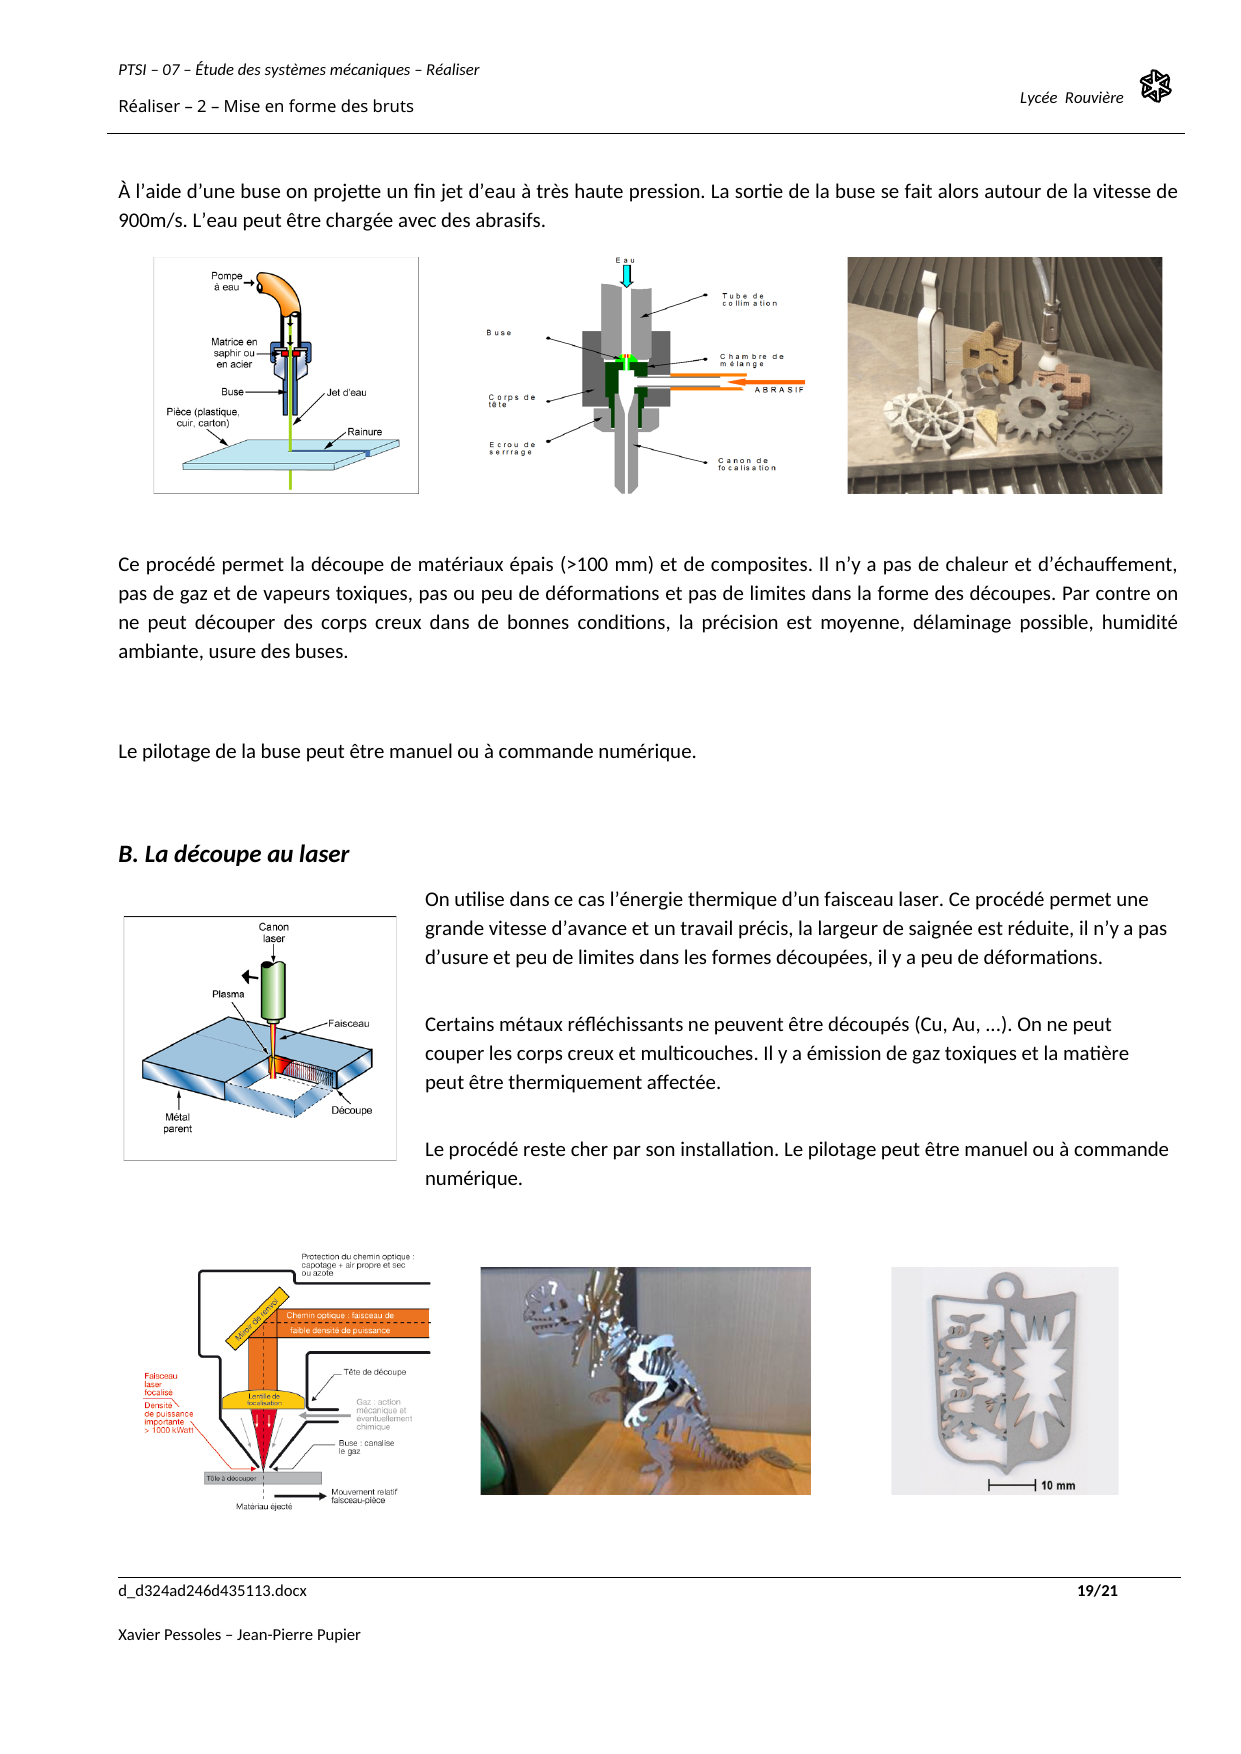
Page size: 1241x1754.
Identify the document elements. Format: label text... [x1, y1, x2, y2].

table_header [107, 1248, 466, 1521]
subtitle La découpe au laser [118, 838, 1181, 869]
text Ce procédé permet la découpe de matériaux épais (>100 mm) et de composites. Il n’y a pas de chaleur et d’échauffement, pas de gaz et de vapeurs toxiques, pas ou peu de déformations et pas de limites dans la forme des découpes. Par contre on ne peut découper des corps creux dans de bonnes conditions, la précision est moyenne, délaminage possible, humidité ambiante, usure des buses. [118, 551, 1181, 664]
picture [891, 1267, 1119, 1495]
table_header [825, 1248, 1184, 1521]
table_header [466, 257, 825, 501]
text Le pilotage de la buse peut être manuel ou à commande numérique. [118, 738, 1181, 764]
picture [123, 916, 397, 1161]
table_header [107, 886, 413, 1198]
picture [480, 1267, 811, 1495]
table_header [825, 257, 1184, 501]
table_header [107, 257, 466, 501]
table_header On utilise dans ce cas l’énergie thermique d’un faisceau laser. Ce procédé permet une grande vitesse d’avance et un travail précis, la largeur de saignée est réduite, il n’y a pas d’usure et peu de limites dans les formes découpées, il y a peu de déformations. Certains métaux réfléchissants ne peuvent être découpés (Cu, Au, ...). On ne peut couper les corps creux et multicouches. Il y a émission de gaz toxiques et la matière peut être thermiquement affectée. Le procédé reste cher par son installation. Le pilotage peut être manuel ou à commande numérique. [414, 886, 1184, 1198]
table_header [466, 1248, 825, 1521]
picture [153, 257, 419, 494]
picture [136, 1248, 437, 1514]
text À l’aide d’une buse on projette un fin jet d’eau à très haute pression. La sortie de la buse se fait alors autour de la vitesse de 900m/s. L’eau peut être chargée avec des abrasifs. [118, 178, 1181, 232]
picture [486, 257, 806, 494]
